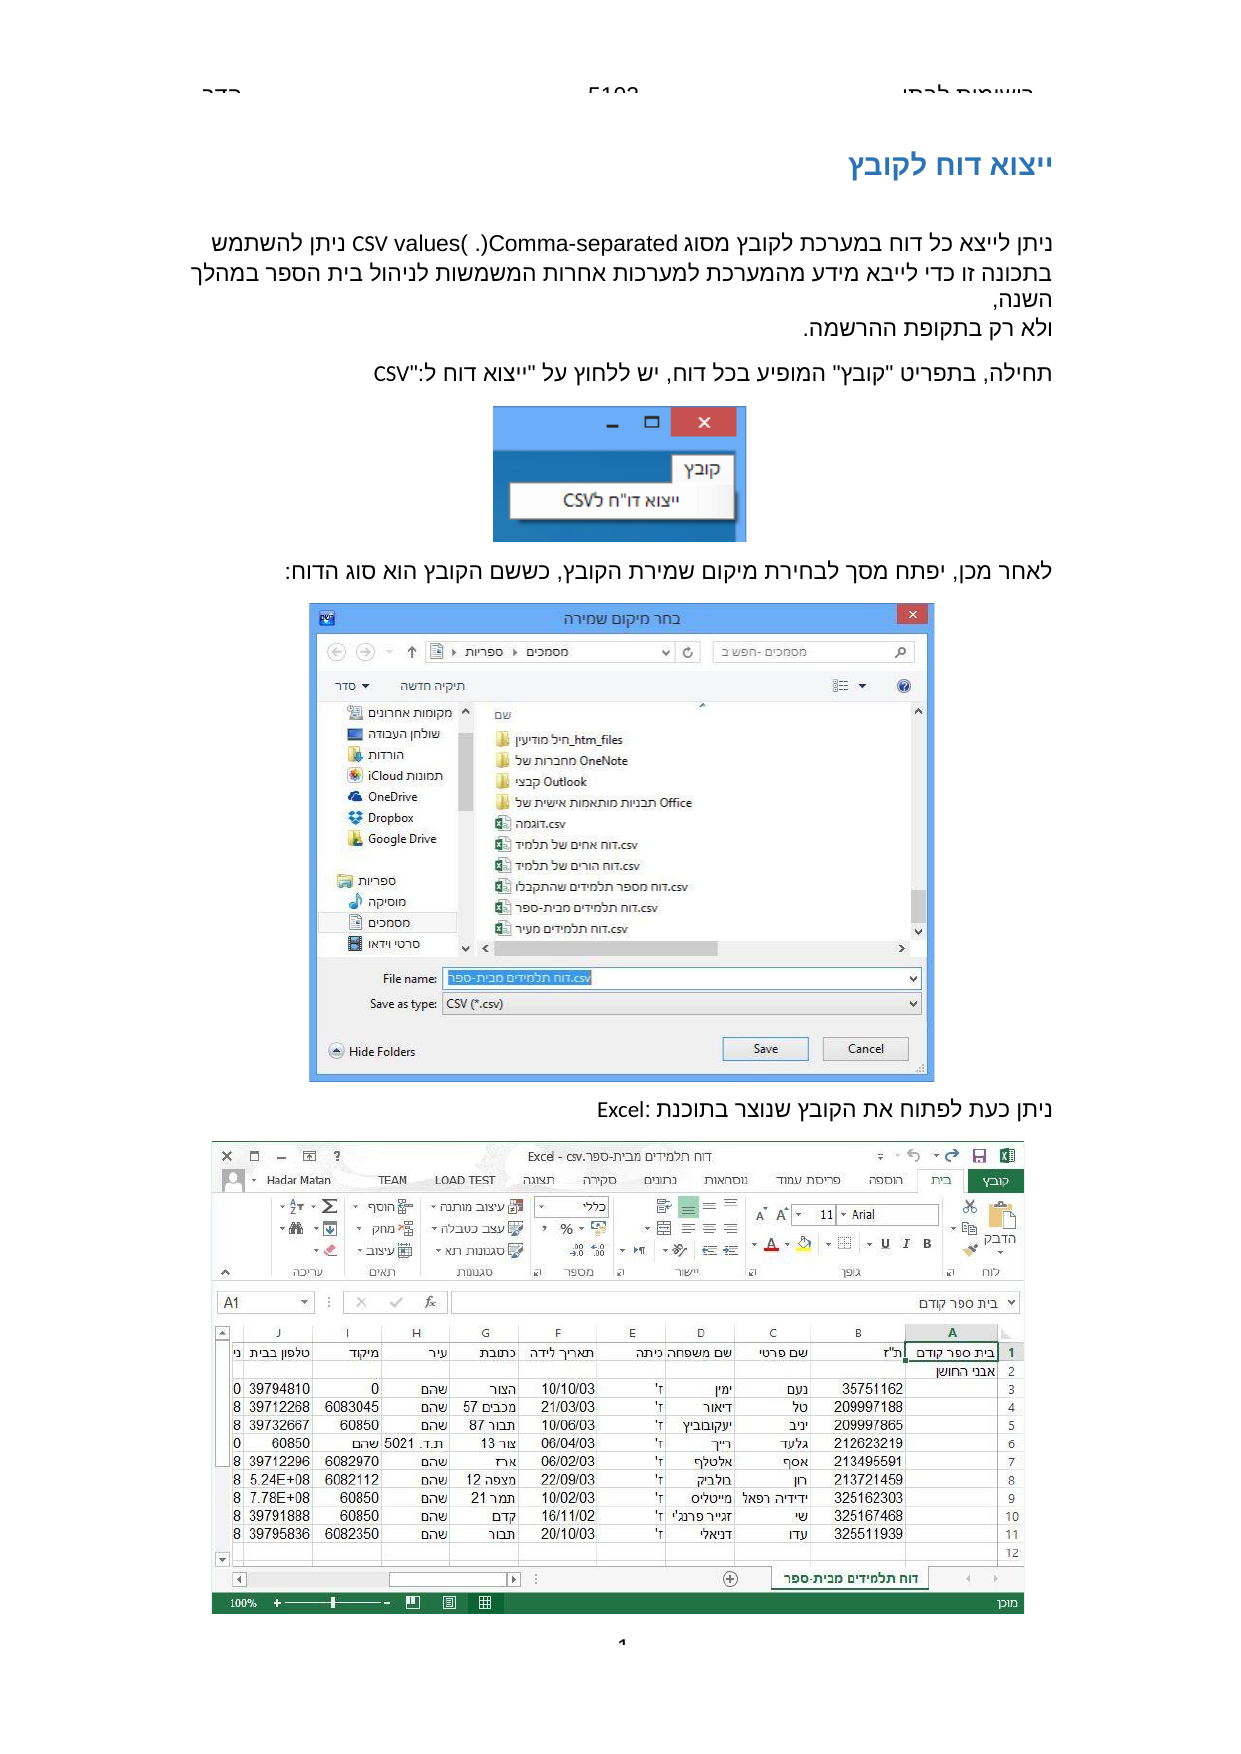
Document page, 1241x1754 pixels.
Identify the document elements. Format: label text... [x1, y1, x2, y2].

picture [309, 603, 935, 1082]
text ניתן לייצא כל דוח במערכת לקובץ מסוג CSV values( .)Comma-separated ניתן להשתמש [175, 229, 1053, 257]
text ולא רק בתקופת ההרשמה. [175, 314, 1053, 341]
text בתכונה זו כדי לייבא מידע מהמערכת למערכות אחרות המשמשות לניהול בית הספר במהלך השנה, [175, 260, 1053, 312]
subtitle ייצוא דוח לקובץ [175, 148, 1053, 181]
picture [493, 406, 747, 542]
picture [211, 1141, 1025, 1614]
text תחילה, בתפריט "קובץ" המופיע בכל דוח, יש ללחוץ על "ייצוא דוח ל:"CSV [175, 359, 1053, 387]
text לאחר מכן, יפתח מסך לבחירת מיקום שמירת הקובץ, כששם הקובץ הוא סוג הדוח: [175, 419, 1053, 584]
